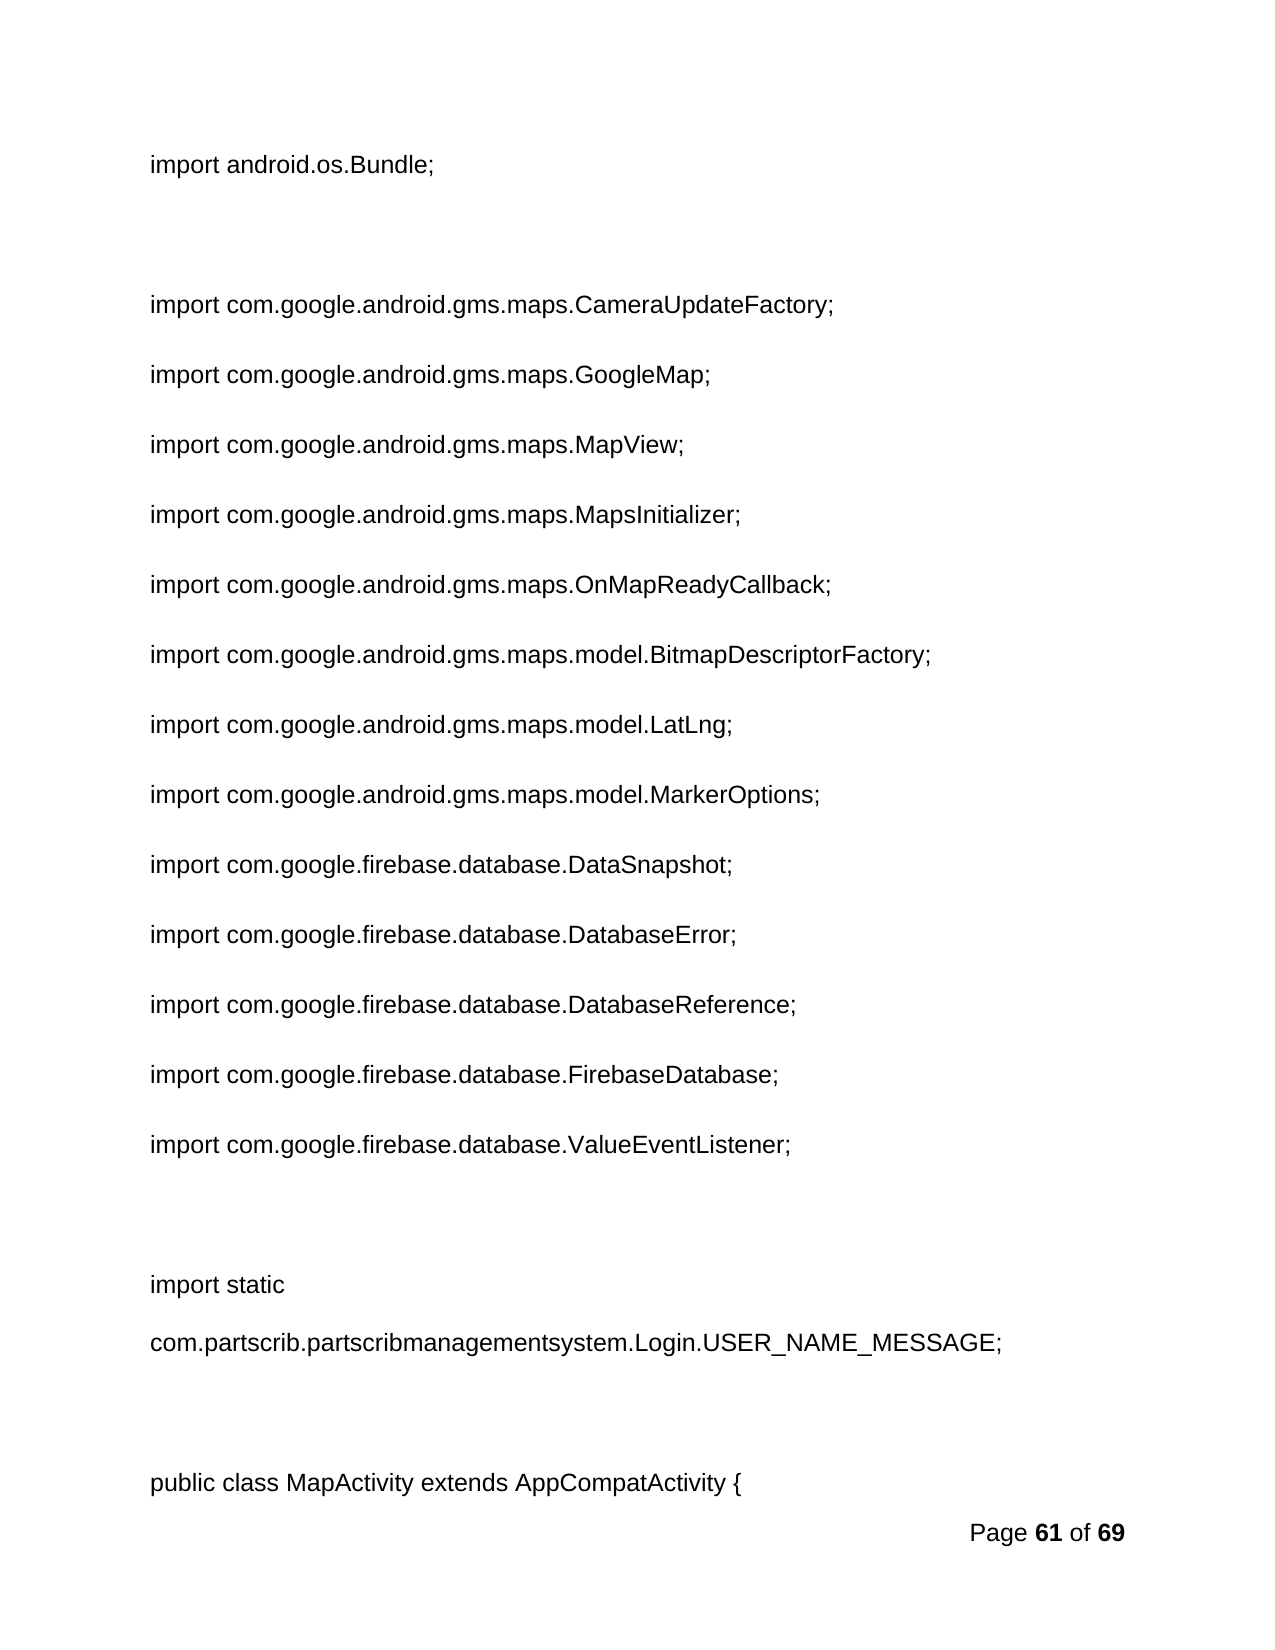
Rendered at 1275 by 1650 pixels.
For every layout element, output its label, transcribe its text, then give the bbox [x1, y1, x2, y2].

text import com.google.android.gms.maps.GoogleMap; [150, 360, 1125, 389]
text import com.google.firebase.database.DatabaseError; [150, 920, 1125, 949]
text import com.google.firebase.database.DataSnapshot; [150, 850, 1125, 879]
text public class MapActivity extends AppCompatActivity { [150, 1467, 1125, 1496]
text import com.google.android.gms.maps.MapView; [150, 430, 1125, 459]
text import com.google.firebase.database.FirebaseDatabase; [150, 1060, 1125, 1089]
text import com.google.android.gms.maps.MapsInitializer; [150, 500, 1125, 529]
text import com.google.android.gms.maps.model.LatLng; [150, 710, 1125, 739]
text import com.google.android.gms.maps.OnMapReadyCallback; [150, 570, 1125, 599]
text import com.google.firebase.database.DatabaseReference; [150, 990, 1125, 1019]
text import com.google.android.gms.maps.model.MarkerOptions; [150, 780, 1125, 809]
text import com.google.android.gms.maps.model.BitmapDescriptorFactory; [150, 640, 1125, 669]
text import static com.partscrib.partscribmanagementsystem.Login.USER_NAME_MESSAGE; [150, 1270, 1125, 1356]
text import com.google.firebase.database.ValueEventListener; [150, 1130, 1125, 1159]
text import com.google.android.gms.maps.CameraUpdateFactory; [150, 290, 1125, 319]
text import android.os.Bundle; [150, 150, 1125, 179]
